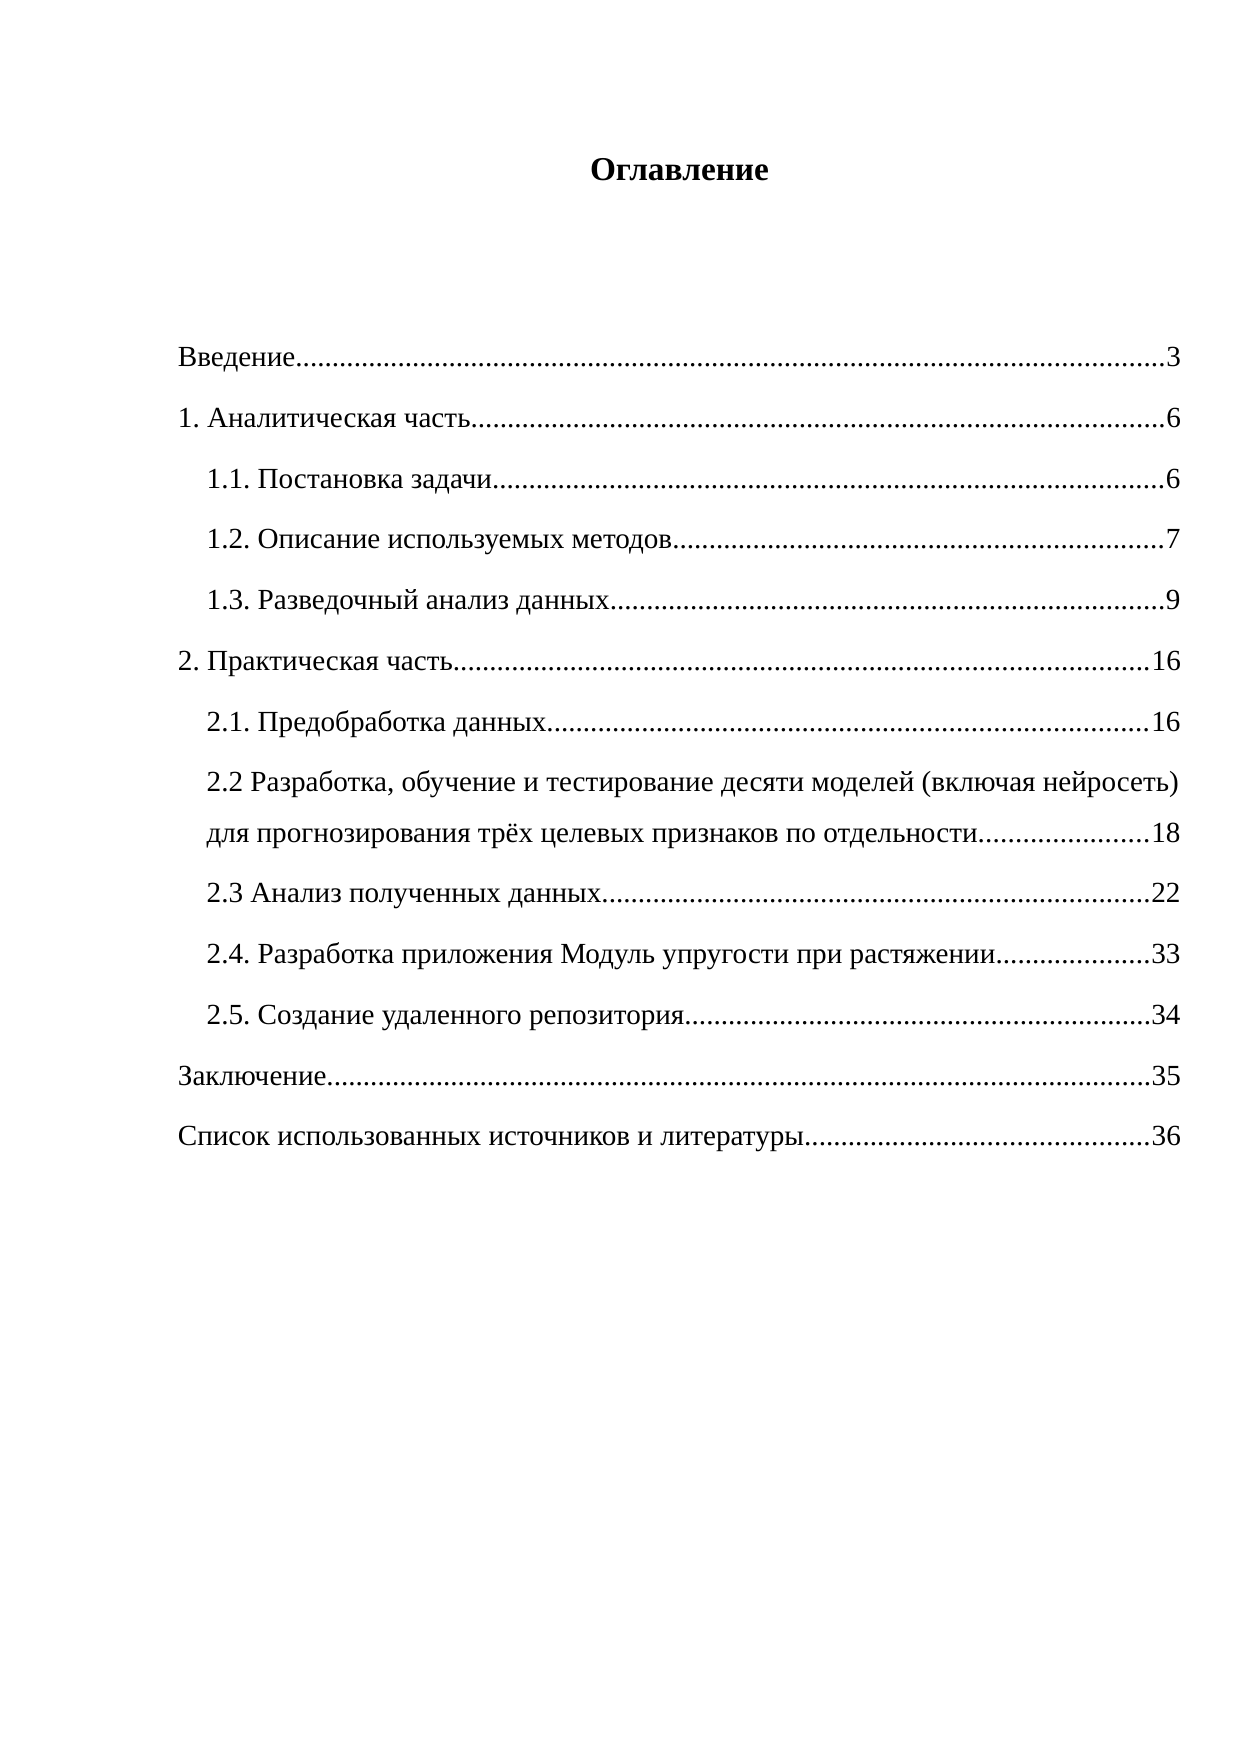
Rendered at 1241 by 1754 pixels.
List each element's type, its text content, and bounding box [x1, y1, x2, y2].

subtitle Оглавление [177, 149, 1181, 188]
